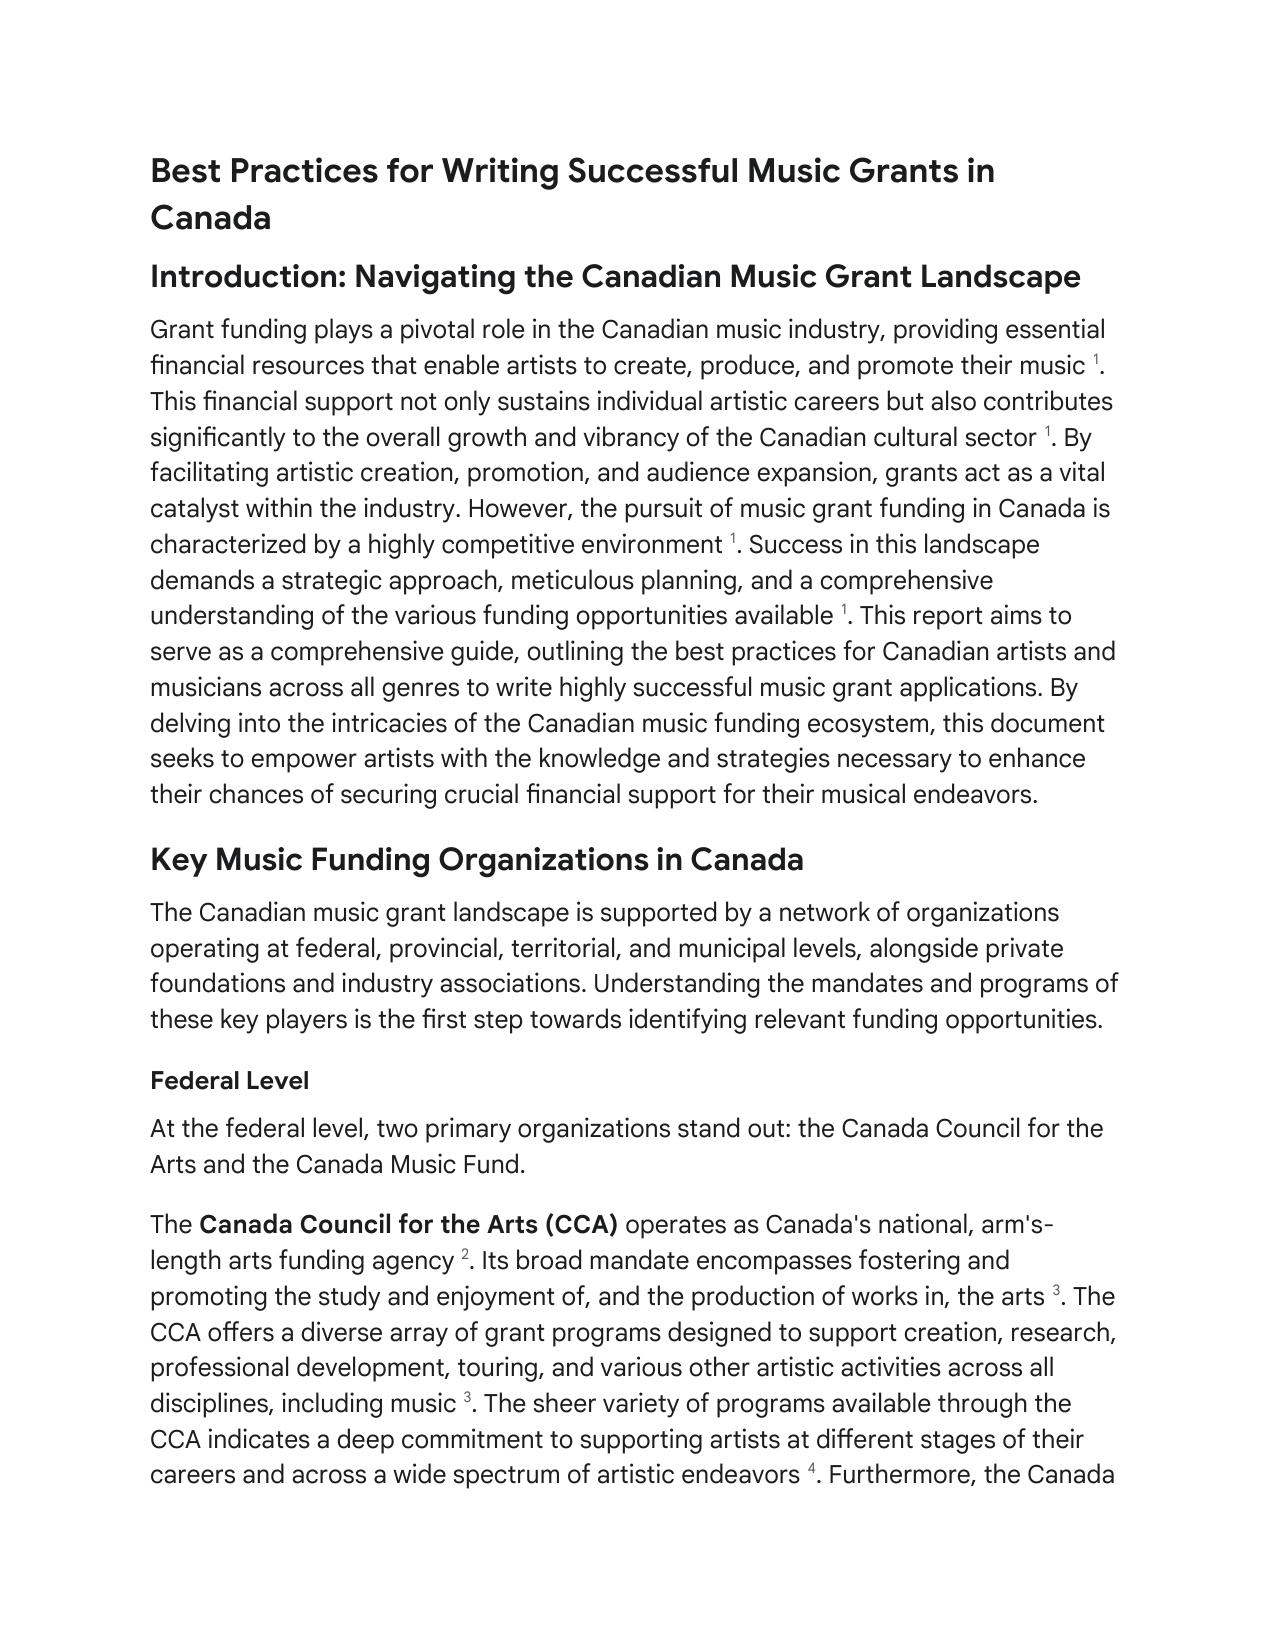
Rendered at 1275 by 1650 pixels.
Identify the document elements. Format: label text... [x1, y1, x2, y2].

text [150, 1210, 1125, 1491]
subtitle Key Music Funding Organizations in Canada [150, 840, 1125, 879]
text Grant funding plays a pivotal role in the Canadian music industry, providing essential financial resources that enable artists to create, produce, and promote their music 1. This financial support not only sustains individual artistic careers but also contributes significantly to the overall growth and vibrancy of the Canadian cultural sector 1. By facilitating artistic creation, promotion, and audience expansion, grants act as a vital catalyst within the industry. However, the pursuit of music grant funding in Canada is characterized by a highly competitive environment 1. Success in this landscape demands a strategic approach, meticulous planning, and a comprehensive understanding of the various funding opportunities available 1. This report aims to serve as a comprehensive guide, outlining the best practices for Canadian artists and musicians across all genres to write highly successful music grant applications. By delving into the intricacies of the Canadian music funding ecosystem, this document seeks to empower artists with the knowledge and strategies necessary to enhance their chances of securing crucial financial support for their musical endeavors. [150, 315, 1125, 811]
subtitle Best Practices for Writing Successful Music Grants in Canada [150, 150, 1125, 239]
subtitle Introduction: Navigating the Canadian Music Grant Landscape [150, 258, 1125, 297]
subtitle Federal Level [150, 1065, 1125, 1096]
text The Canadian music grant landscape is supported by a network of organizations operating at federal, provincial, territorial, and municipal levels, alongside private foundations and industry associations. Understanding the mandates and programs of these key players is the first step towards identifying relevant funding opportunities. [150, 897, 1125, 1036]
text At the federal level, two primary organizations stand out: the Canada Council for the Arts and the Canada Music Fund. [150, 1113, 1125, 1180]
